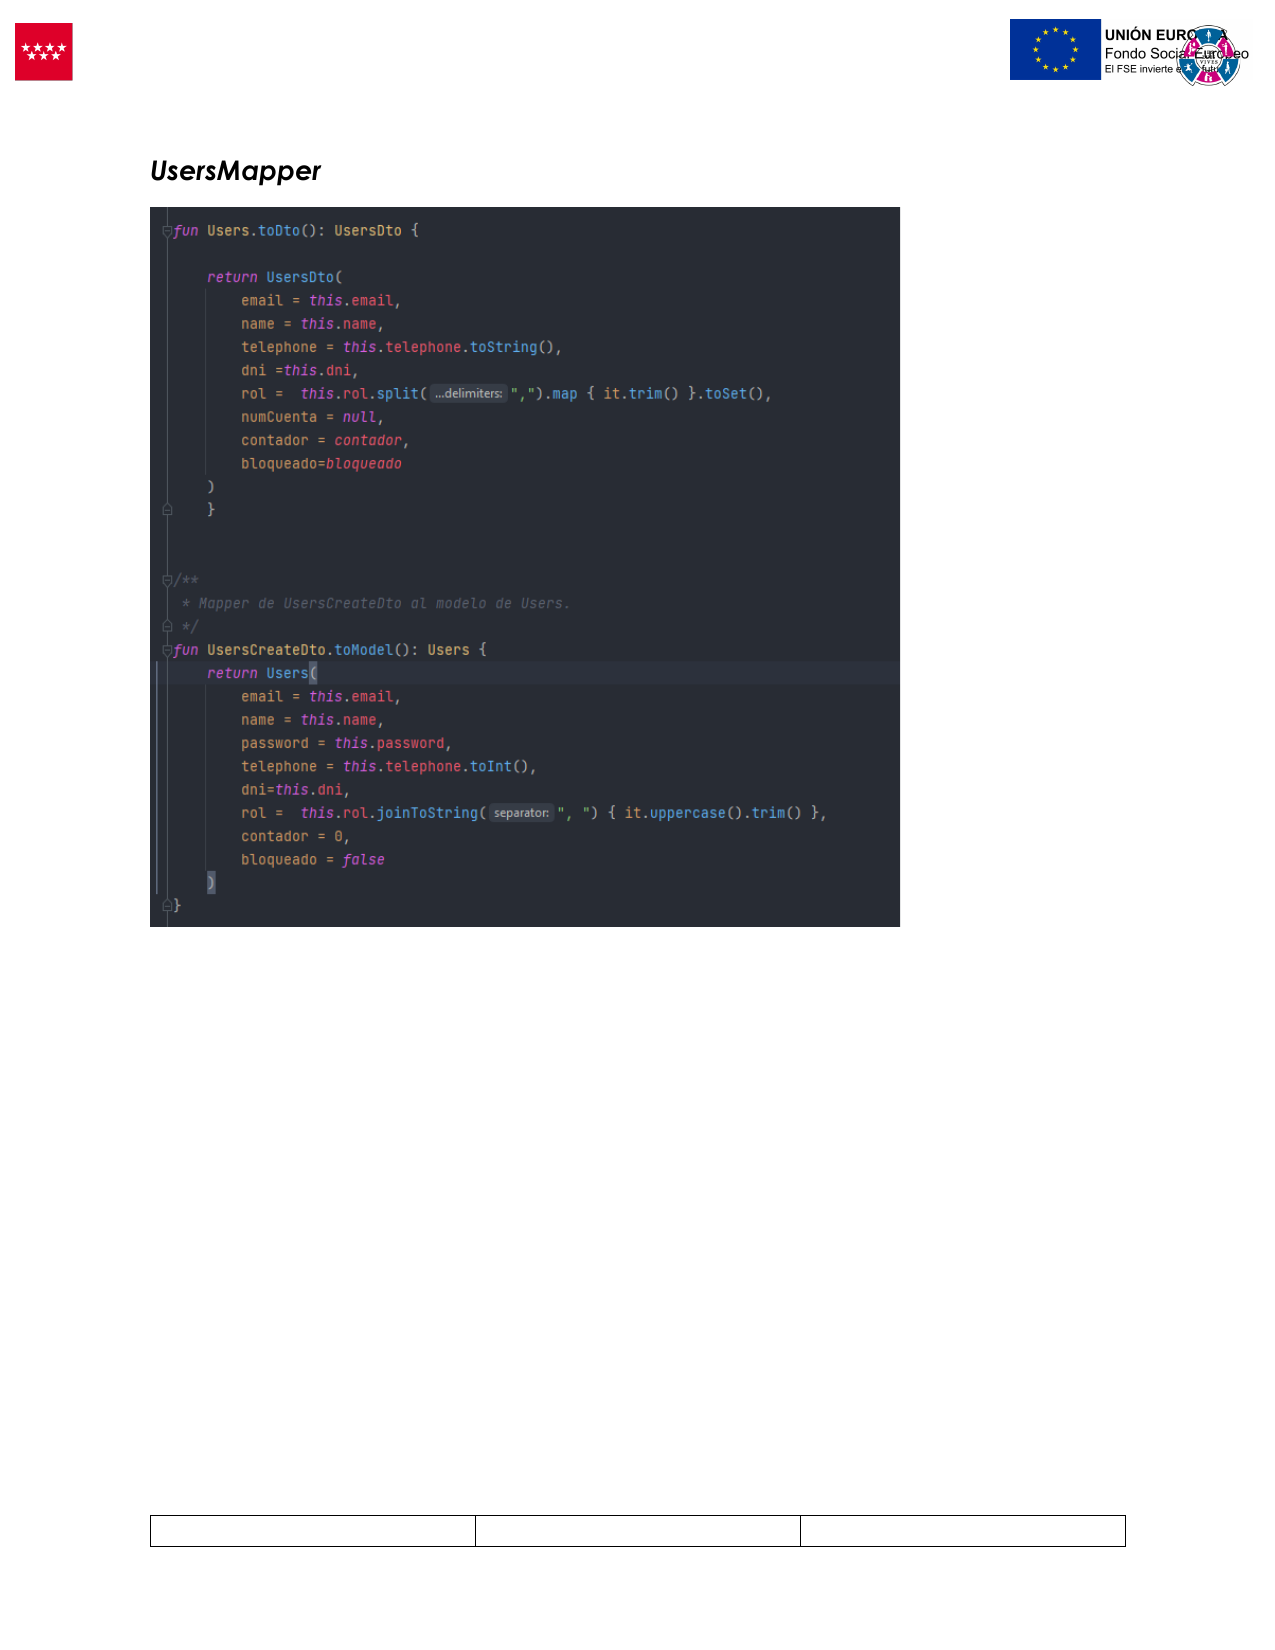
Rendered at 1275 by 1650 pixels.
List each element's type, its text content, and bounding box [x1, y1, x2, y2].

picture [1010, 19, 1253, 88]
picture [150, 207, 901, 927]
picture [8, 16, 79, 87]
subtitle UsersMapper [150, 150, 1125, 189]
